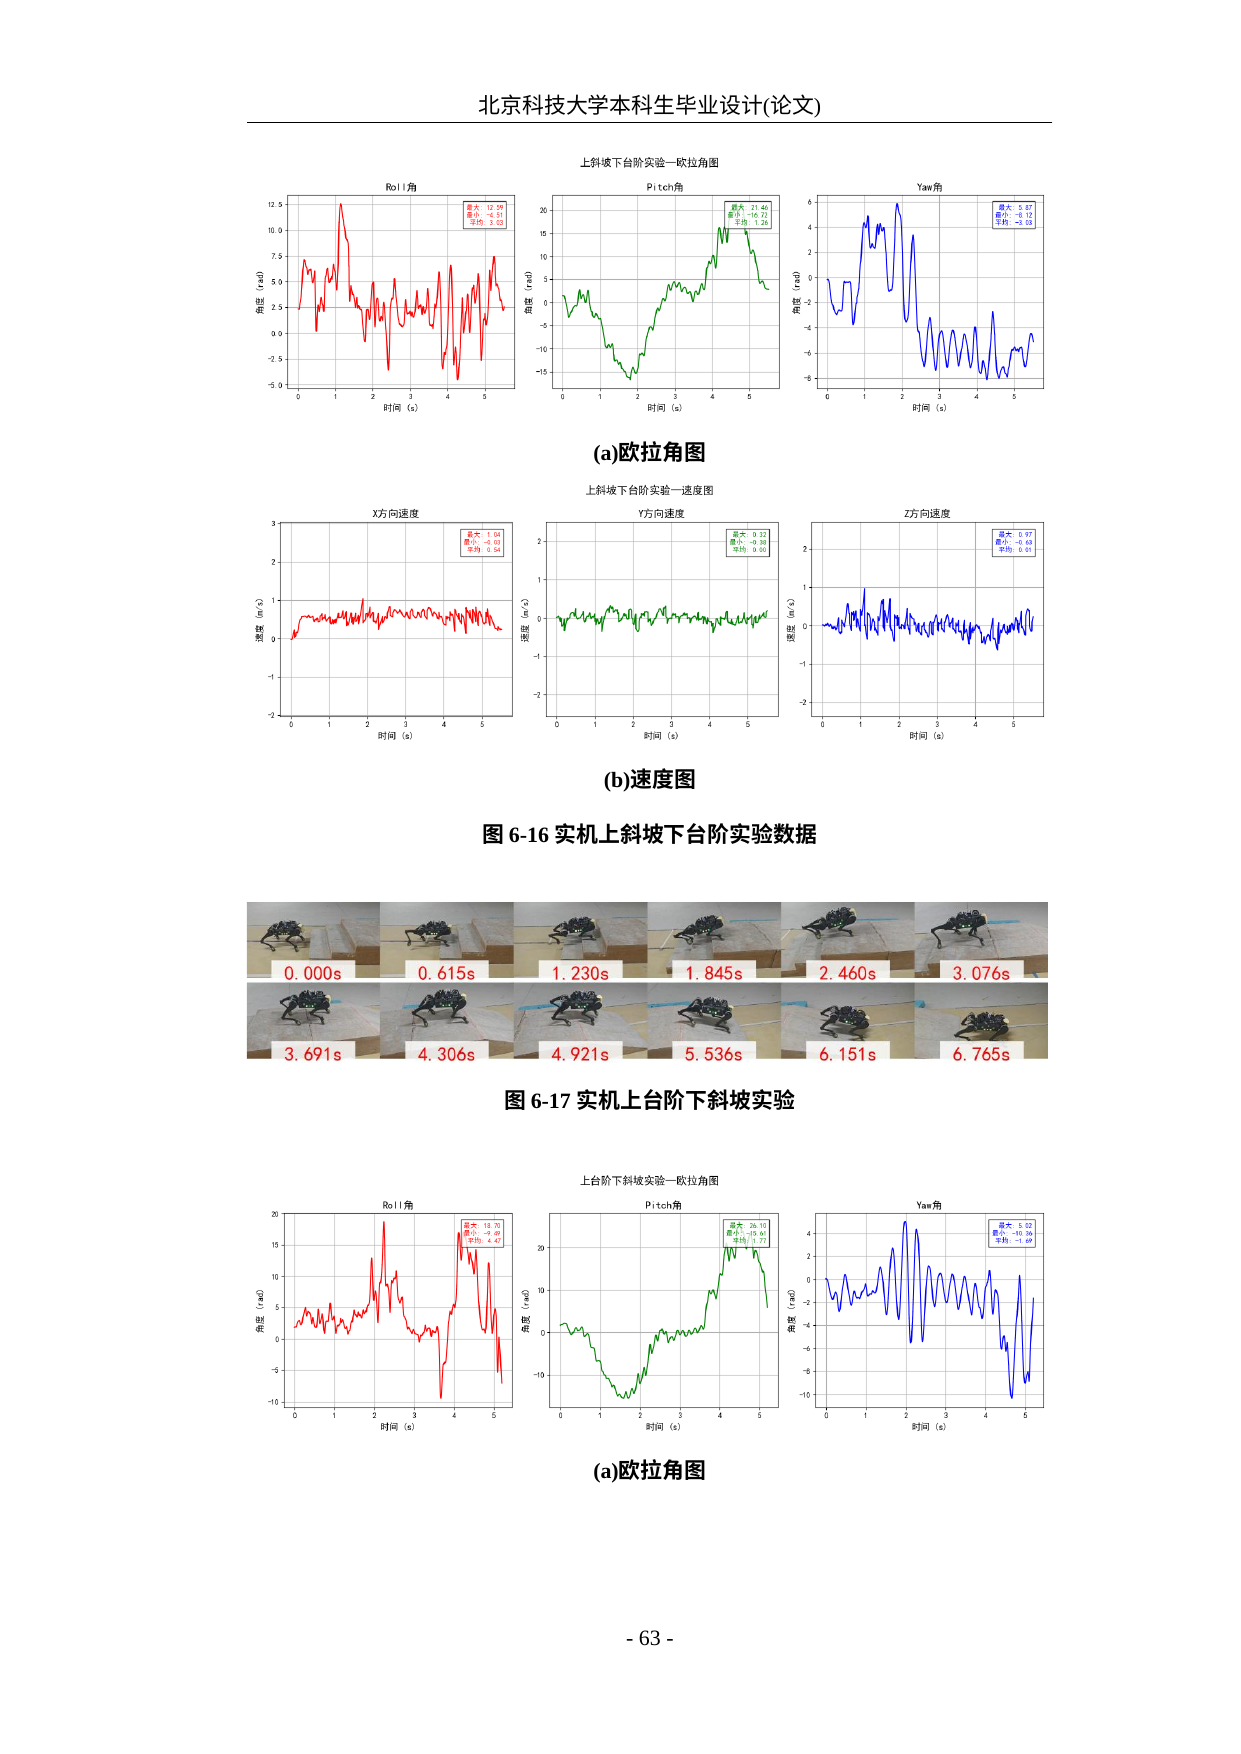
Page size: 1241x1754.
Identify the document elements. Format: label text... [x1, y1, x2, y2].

table_cell (a)欧拉角图 [236, 1450, 1064, 1496]
picture [246, 1170, 1053, 1440]
picture [246, 479, 1053, 749]
table_header [236, 150, 1064, 432]
table_cell [236, 477, 1064, 759]
table_cell (a)欧拉角图 [236, 432, 1064, 477]
picture [246, 152, 1053, 421]
text 图6-17 实机上台阶下斜坡实验 [247, 1083, 1052, 1115]
table_header [236, 1168, 1064, 1450]
text 图6-16 实机上斜坡下台阶实验数据 [247, 817, 1052, 849]
table_cell (b)速度图 [236, 759, 1064, 804]
picture [246, 902, 1048, 1063]
